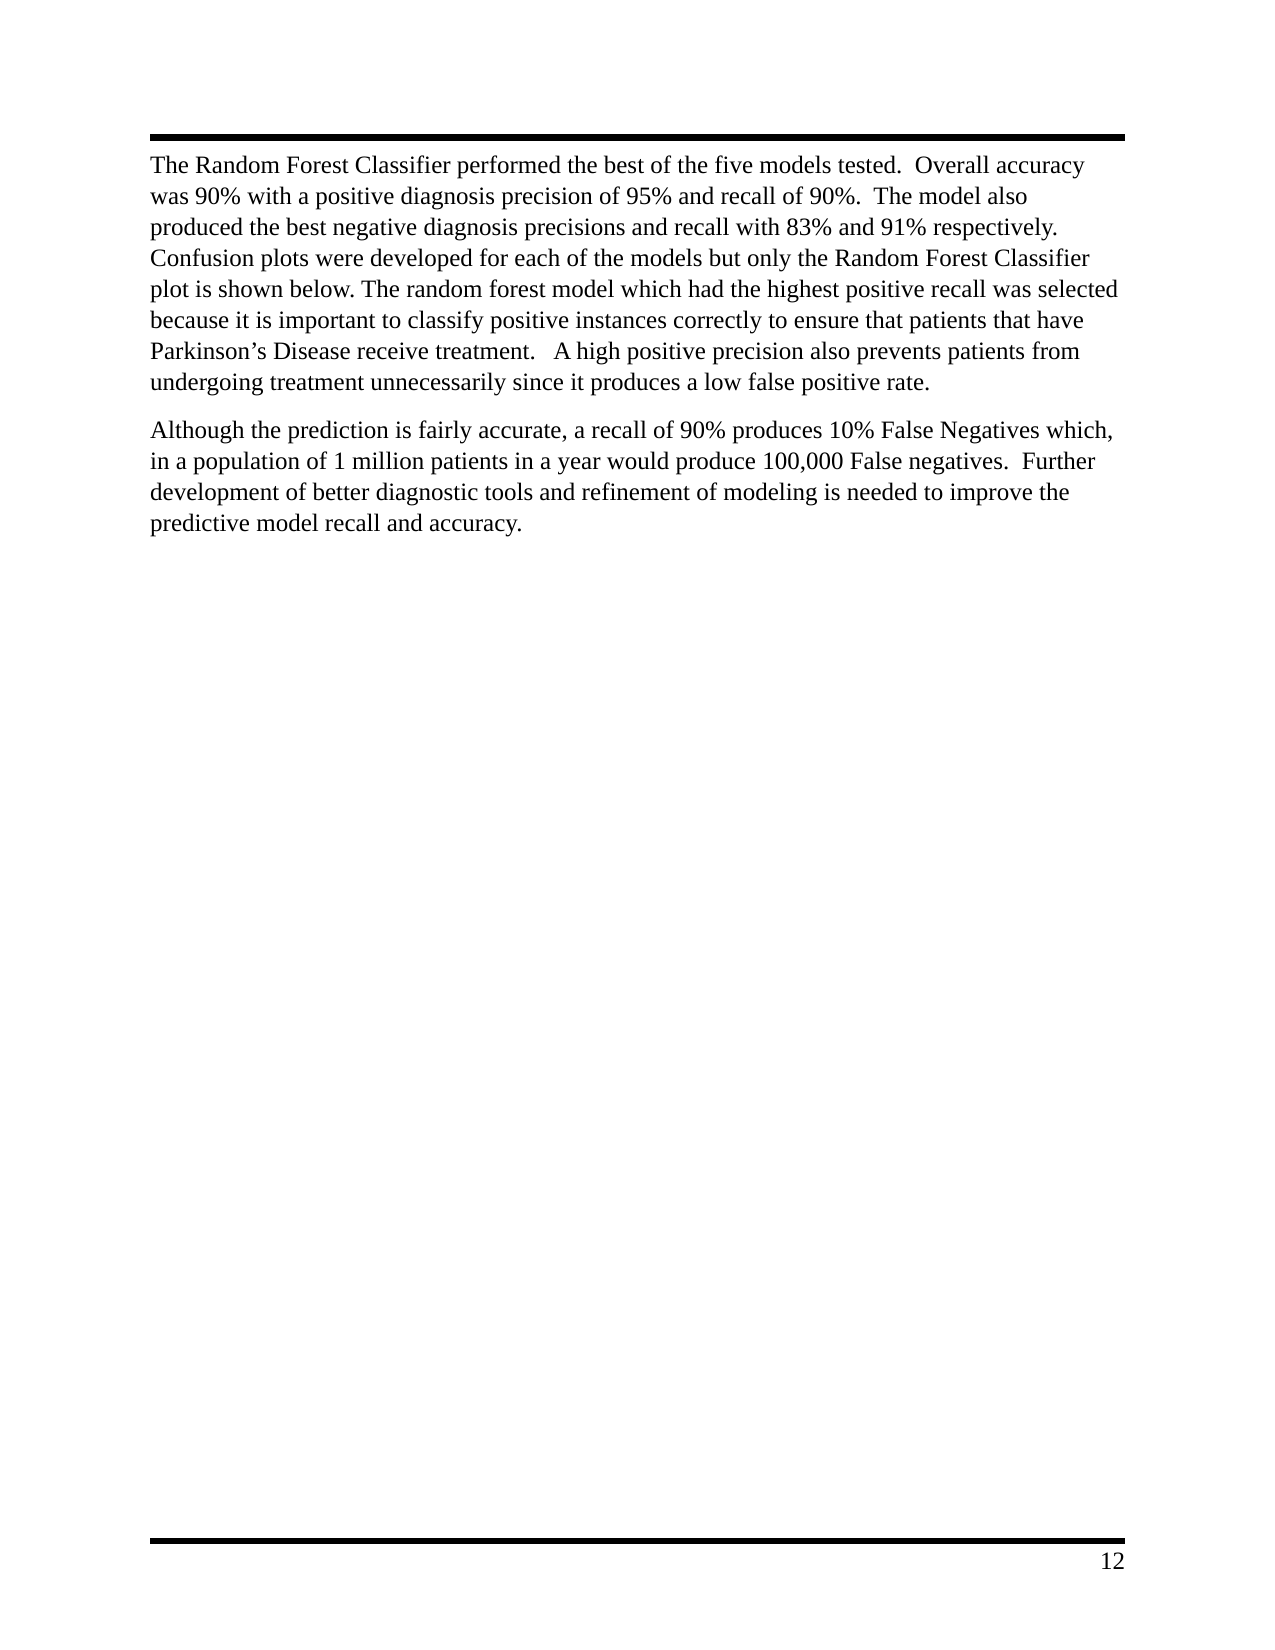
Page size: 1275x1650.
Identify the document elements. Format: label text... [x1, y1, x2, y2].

text Although the prediction is fairly accurate, a recall of 90% produces 10% False Negatives which, in a population of 1 million patients in a year would produce 100,000 False negatives. Further development of better diagnostic tools and refinement of modeling is needed to improve the predictive model recall and accuracy. [150, 415, 1125, 568]
text The Random Forest Classifier performed the best of the five models tested. Overall accuracy was 90% with a positive diagnosis precision of 95% and recall of 90%. The model also produced the best negative diagnosis precisions and recall with 83% and 91% respectively. Confusion plots were developed for each of the models but only the Random Forest Classifier plot is shown below. The random forest model which had the highest positive recall was selected because it is important to classify positive instances correctly to ensure that patients that have Parkinson’s Disease receive treatment. A high positive precision also prevents patients from undergoing treatment unnecessarily since it produces a low false positive rate. [150, 150, 1125, 396]
